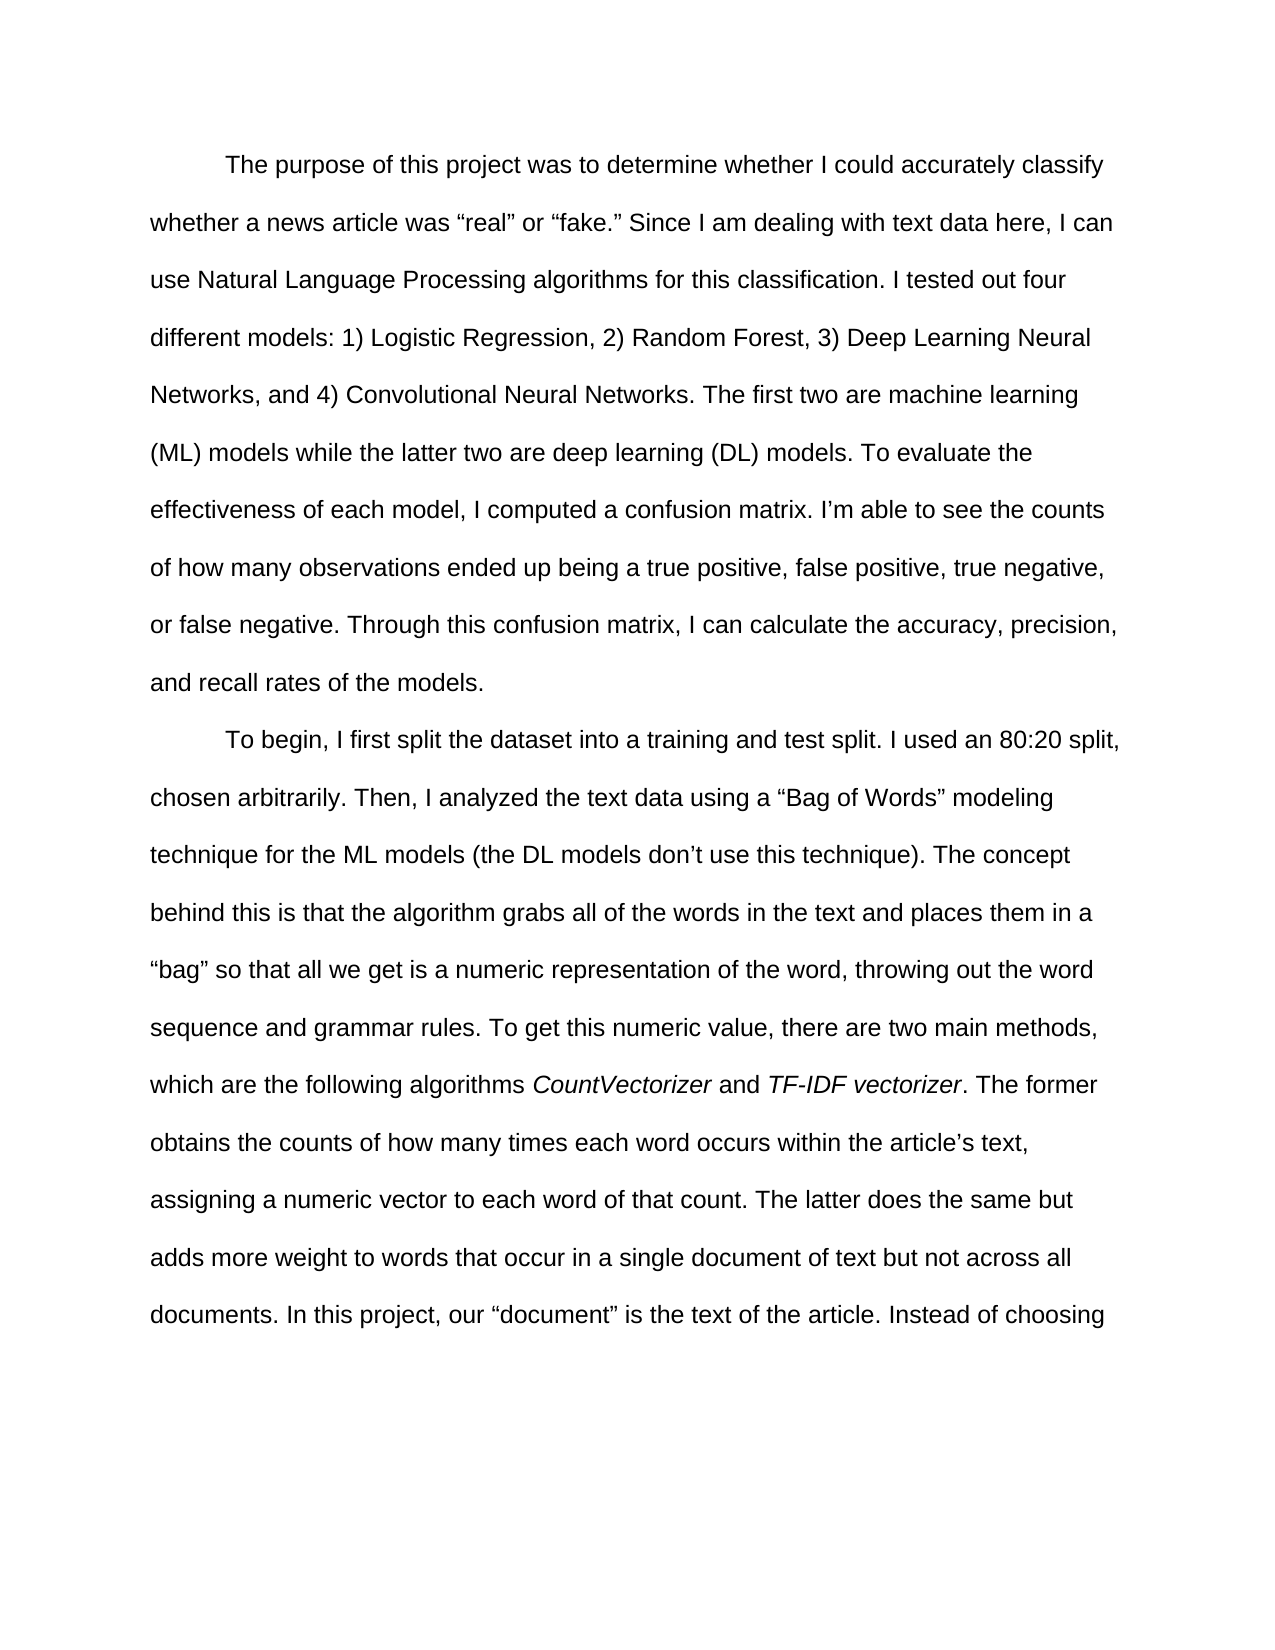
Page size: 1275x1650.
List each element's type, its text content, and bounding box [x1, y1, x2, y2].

text To begin, I first split the dataset into a training and test split. I used an 80:20 split, chosen arbitrarily. Then, I analyzed the text data using a “Bag of Words” modeling technique for the ML models (the DL models don’t use this technique). The concept behind this is that the algorithm grabs all of the words in the text and places them in a “bag” so that all we get is a numeric representation of the word, throwing out the word sequence and grammar rules. To get this numeric value, there are two main methods, which are the following algorithms CountVectorizer and TF-IDF vectorizer. The former obtains the counts of how many times each word occurs within the article’s text, assigning a numeric vector to each word of that count. The latter does the same but adds more weight to words that occur in a single document of text but not across all documents. In this project, our “document” is the text of the article. Instead of choosing [150, 725, 1125, 1329]
text The purpose of this project was to determine whether I could accurately classify whether a news article was “real” or “fake.” Since I am dealing with text data here, I can use Natural Language Processing algorithms for this classification. I tested out four different models: 1) Logistic Regression, 2) Random Forest, 3) Deep Learning Neural Networks, and 4) Convolutional Neural Networks. The first two are machine learning (ML) models while the latter two are deep learning (DL) models. To evaluate the effectiveness of each model, I computed a confusion matrix. I’m able to see the counts of how many observations ended up being a true positive, false positive, true negative, or false negative. Through this confusion matrix, I can calculate the accuracy, precision, and recall rates of the models. [150, 150, 1125, 696]
